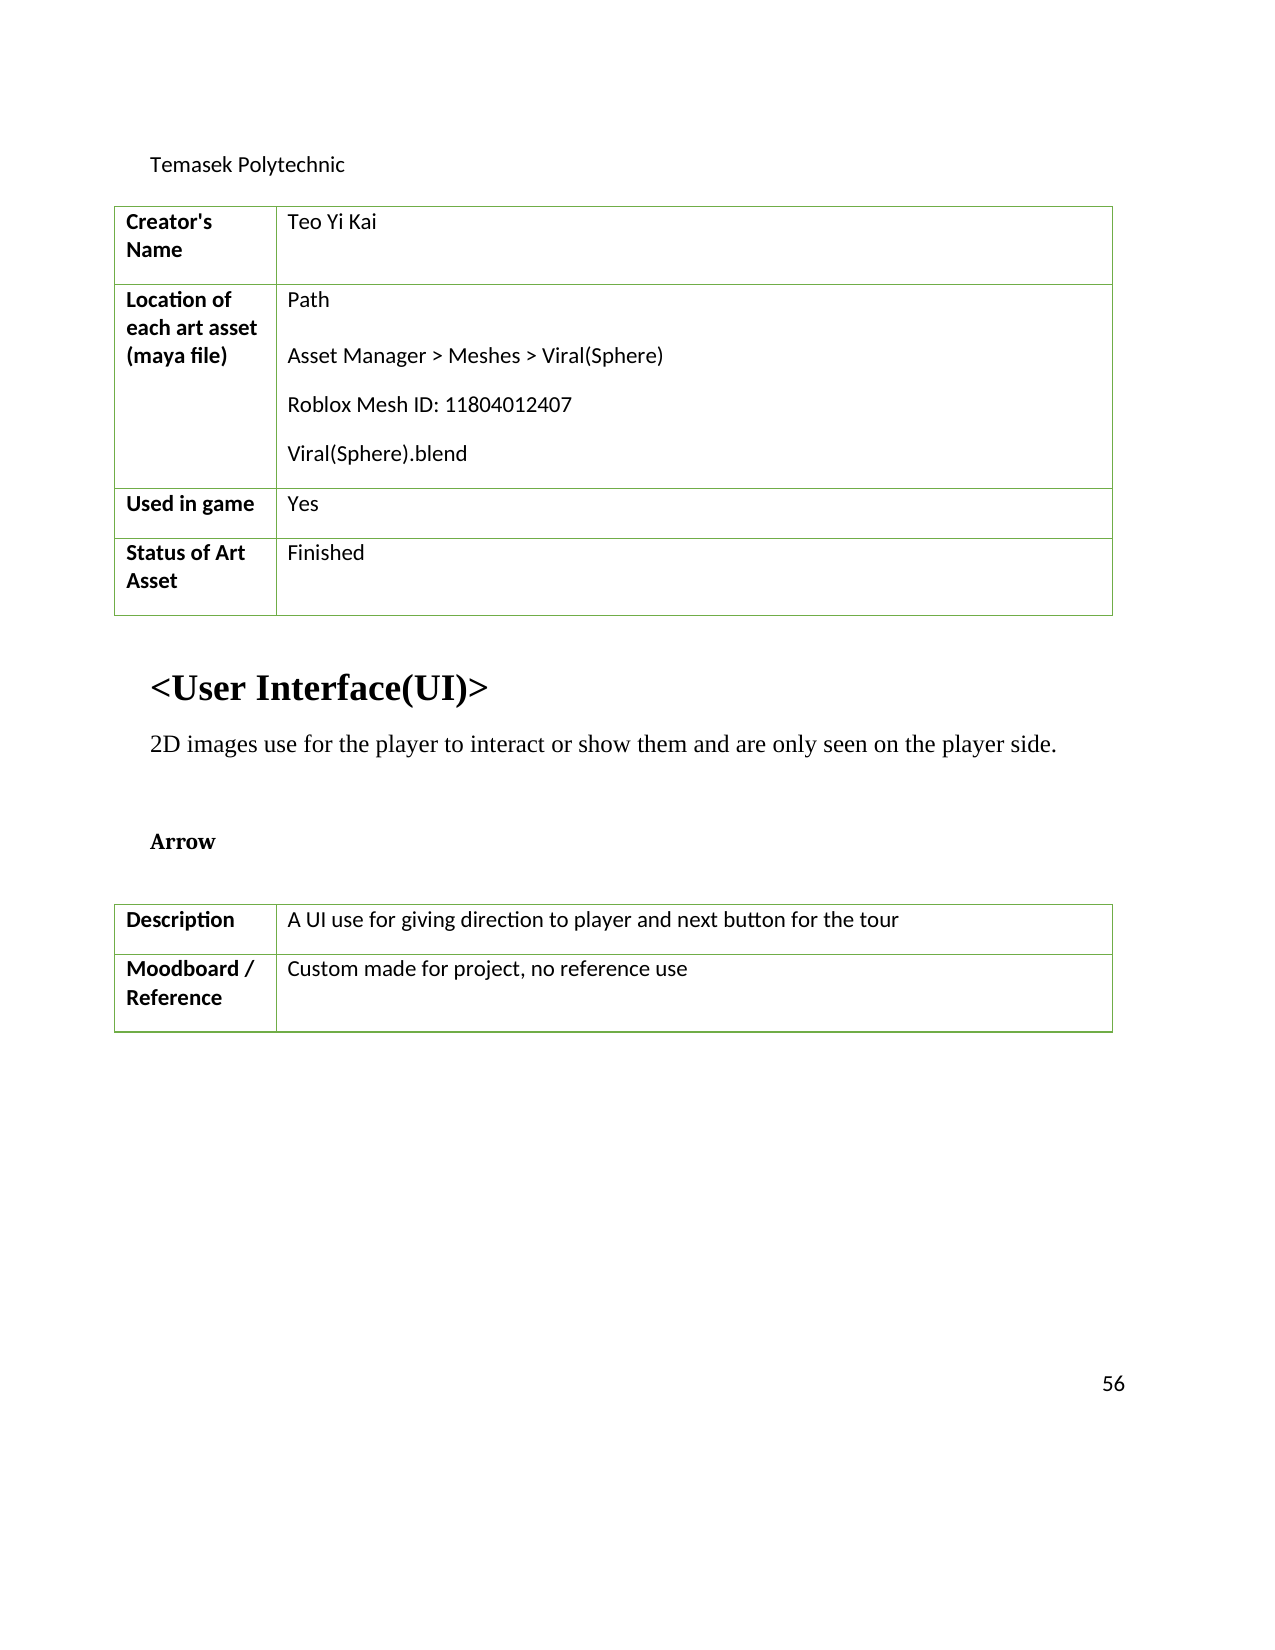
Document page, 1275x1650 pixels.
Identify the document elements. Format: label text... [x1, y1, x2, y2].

table_cell Custom made for project, no reference use [277, 955, 1112, 1031]
table_header A UI use for giving direction to player and next button for the tour [277, 905, 1112, 953]
subtitle Arrow [150, 828, 1125, 855]
table_header Description [115, 905, 276, 953]
table_cell Path Asset Manager > Meshes > Viral(Sphere) Roblox Mesh ID: 11804012407 Viral(Sphere).blend [277, 285, 1112, 488]
table_cell Location of each art asset (maya file) [115, 285, 276, 488]
text 2D images use for the player to interact or show them and are only seen on the player side. [150, 729, 1125, 758]
table_cell Creator's Name [115, 207, 276, 284]
subtitle <User Interface(UI)> [150, 665, 1125, 708]
table_cell Teo Yi Kai [277, 207, 1112, 284]
table_cell Yes [277, 489, 1112, 537]
table_cell Used in game [115, 489, 276, 537]
table_cell Moodboard / Reference [115, 955, 276, 1031]
table_cell Finished [277, 539, 1112, 615]
table_cell Status of Art Asset [115, 539, 276, 615]
